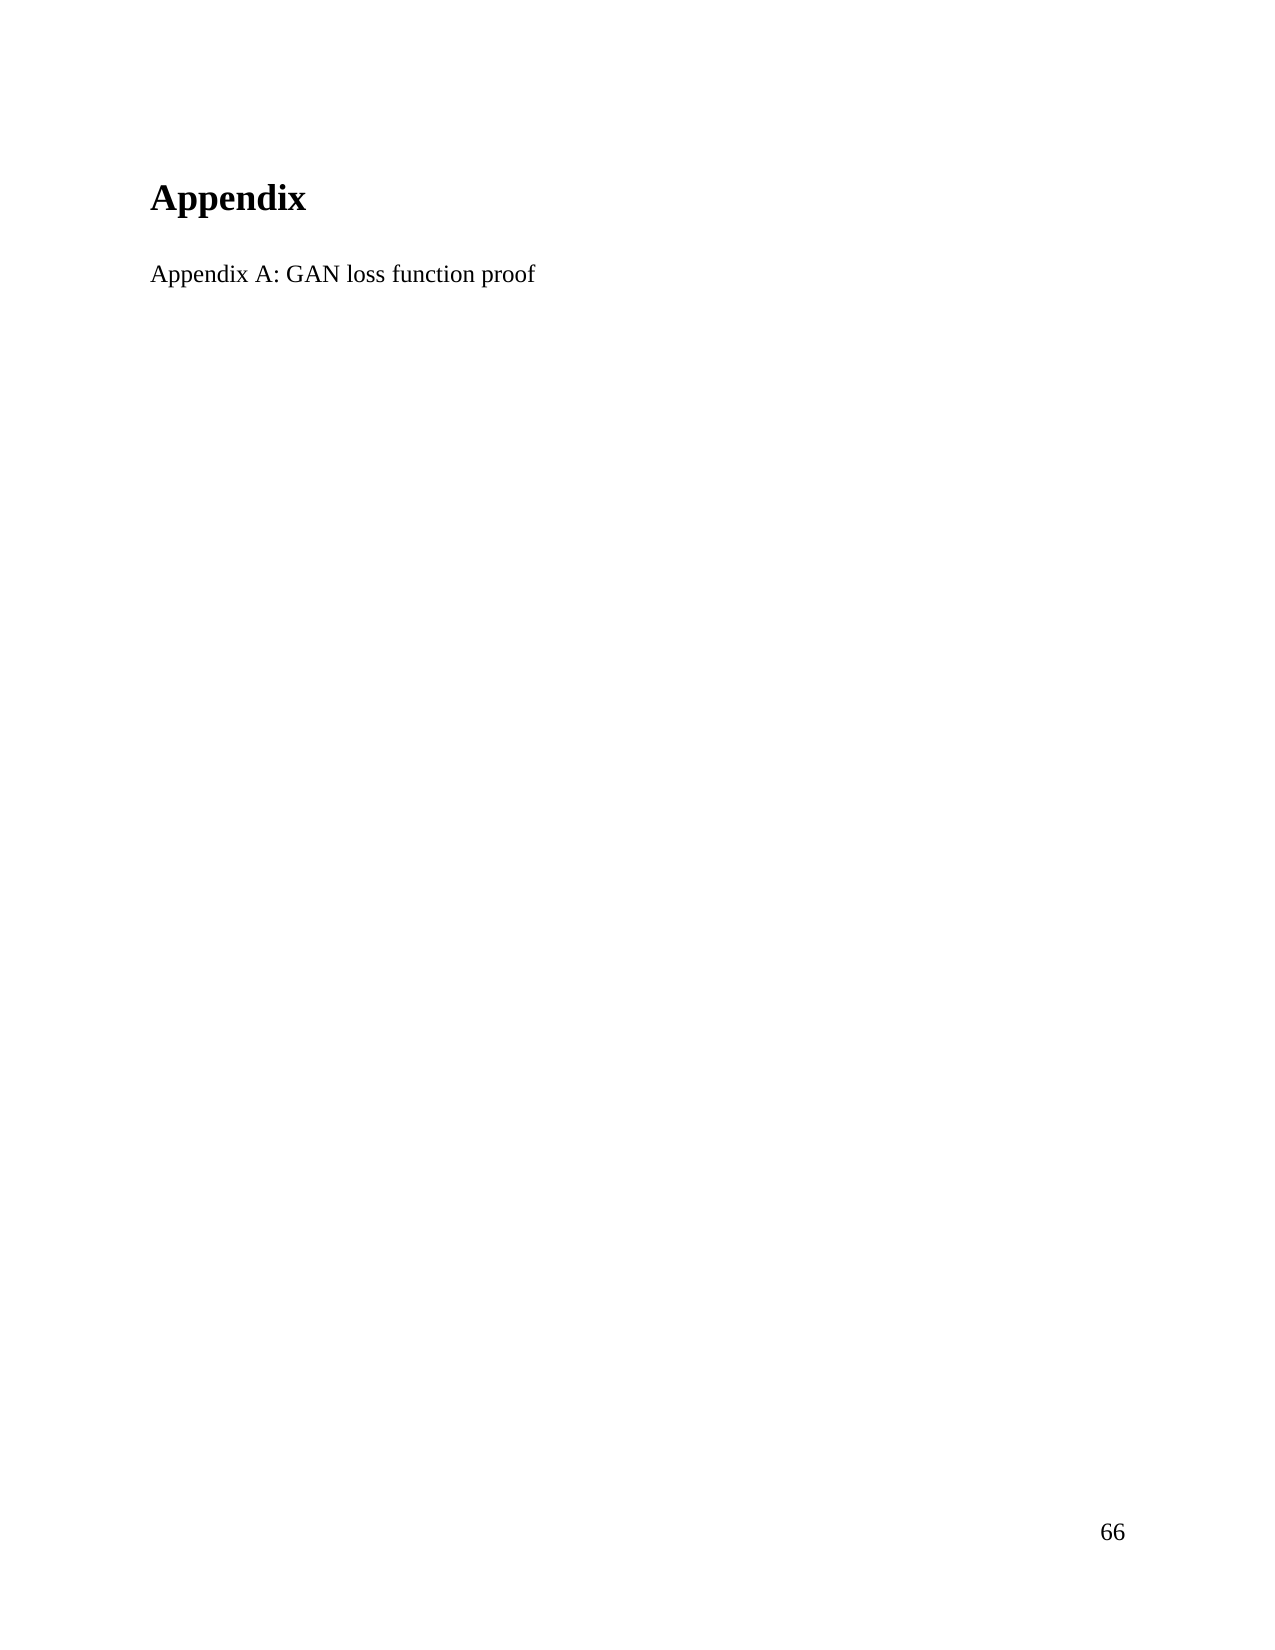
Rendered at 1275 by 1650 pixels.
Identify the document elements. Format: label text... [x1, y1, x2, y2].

text Appendix A: GAN loss function proof [150, 259, 1125, 288]
subtitle Appendix [150, 175, 1147, 218]
